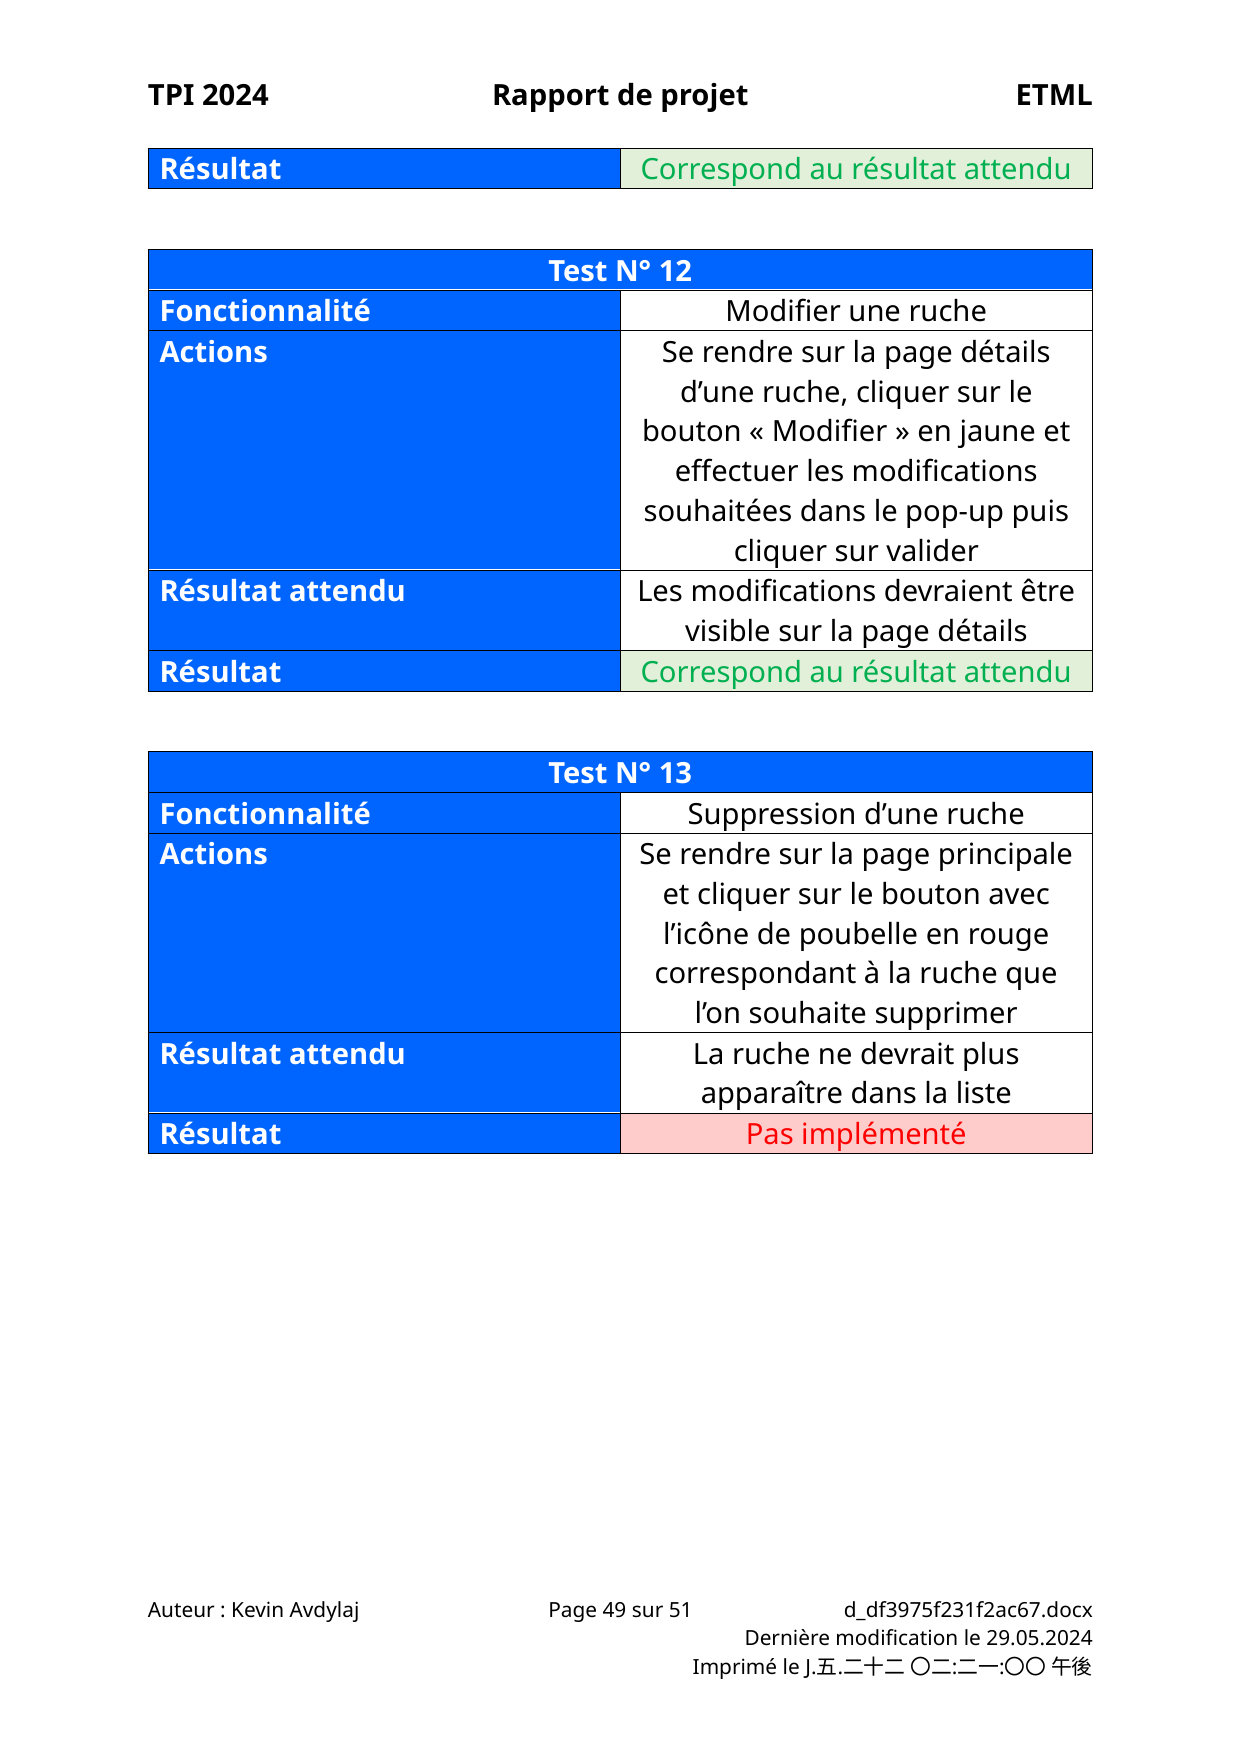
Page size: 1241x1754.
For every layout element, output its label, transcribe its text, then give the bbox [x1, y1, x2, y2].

table_cell Correspond au résultat attendu [621, 651, 1092, 691]
table_cell Se rendre sur la page détails d’une ruche, cliquer sur le bouton « Modifier » en jaune et effectuer les modifications souhaitées dans le pop-up puis cliquer sur valider [621, 331, 1092, 569]
table_header Test N° 12 [149, 250, 1092, 289]
table_cell Actions [149, 834, 620, 1032]
table_cell Résultat [149, 651, 620, 691]
table_cell Actions [149, 331, 620, 569]
table_cell Suppression d’une ruche [621, 793, 1092, 833]
table_cell Résultat attendu [149, 1033, 620, 1112]
table_cell La ruche ne devrait plus apparaître dans la liste [621, 1033, 1092, 1112]
table_cell Résultat attendu [149, 571, 620, 650]
table_cell Fonctionnalité [149, 291, 620, 330]
table_cell Modifier une ruche [621, 291, 1092, 330]
table_cell Fonctionnalité [149, 793, 620, 833]
table_cell Pas implémenté [621, 1114, 1092, 1153]
table_header Test N° 13 [149, 752, 1092, 792]
table_cell Résultat [149, 149, 620, 188]
table_cell Les modifications devraient être visible sur la page détails [621, 571, 1092, 650]
table_cell Résultat [149, 1114, 620, 1153]
table_cell Se rendre sur la page principale et cliquer sur le bouton avec l’icône de poubelle en rouge correspondant à la ruche que l’on souhaite supprimer [621, 834, 1092, 1032]
table_cell Correspond au résultat attendu [621, 149, 1092, 188]
